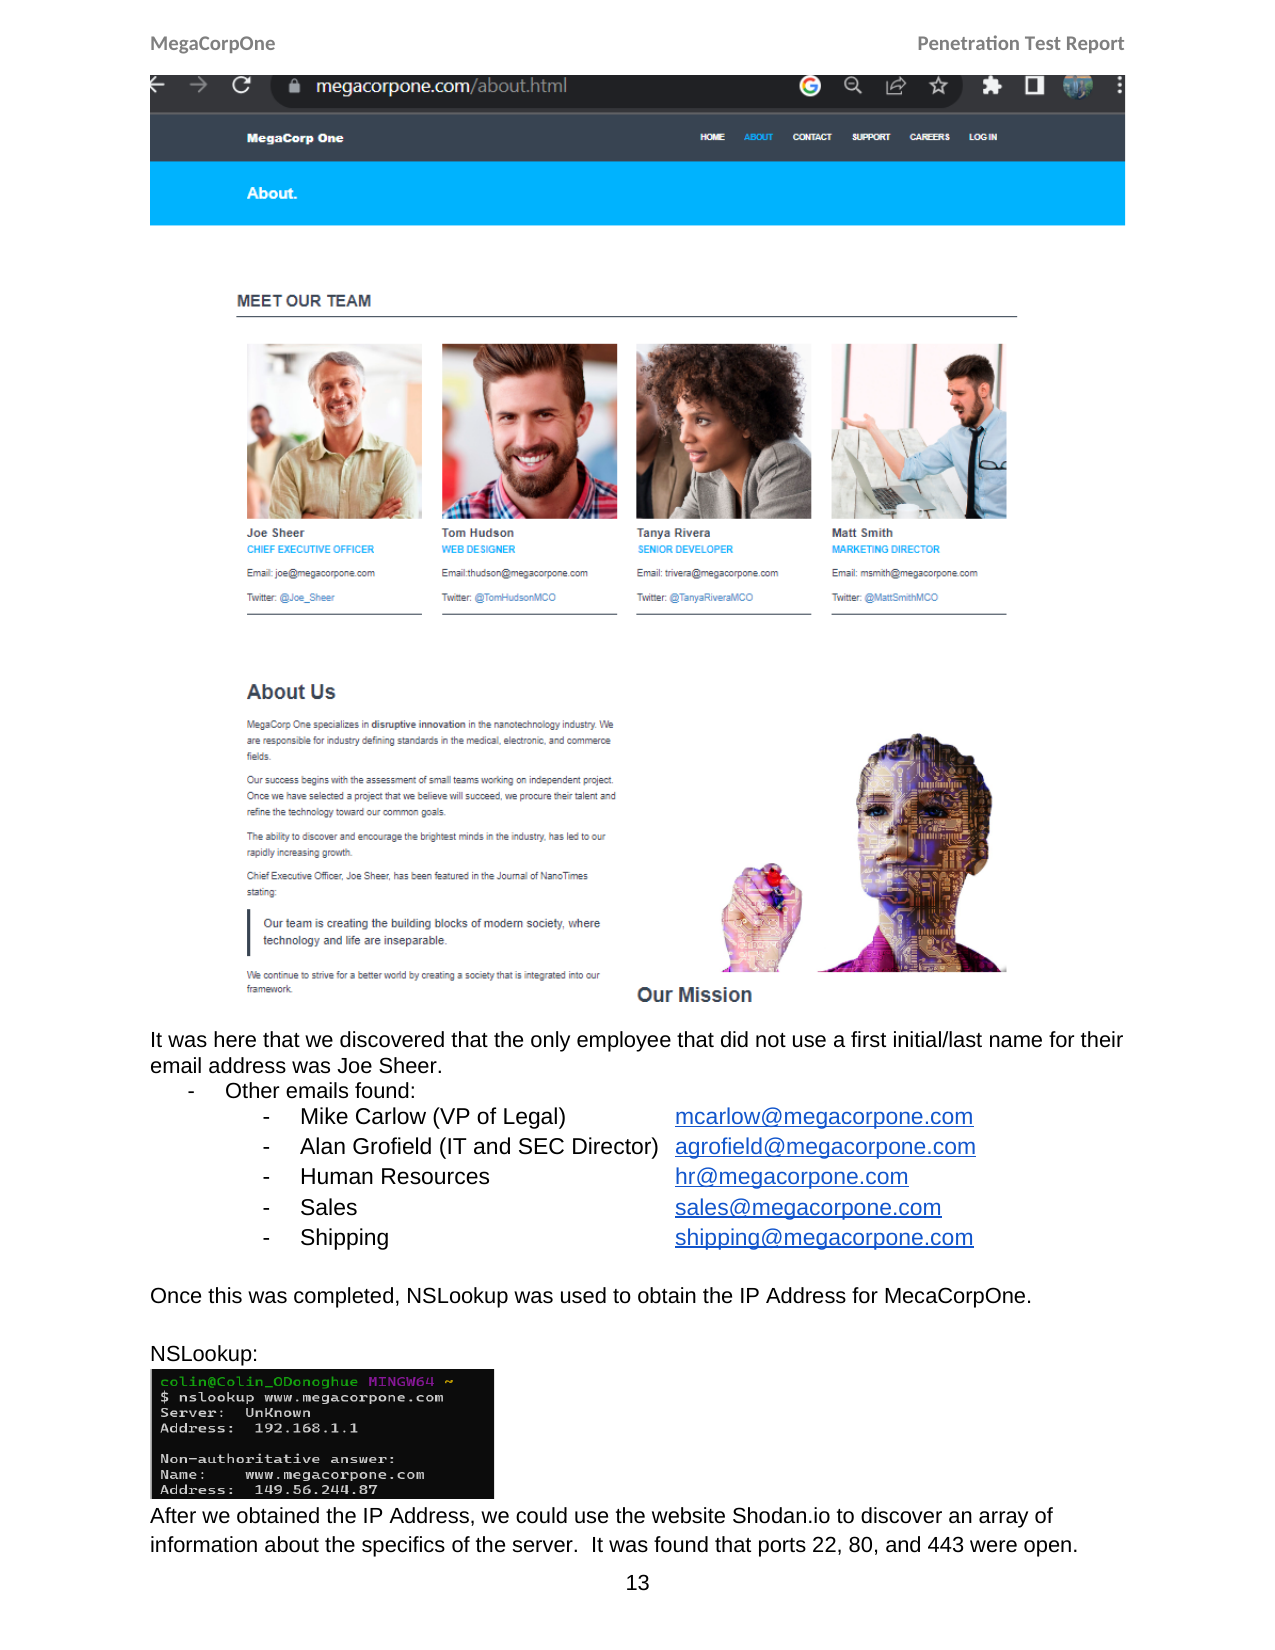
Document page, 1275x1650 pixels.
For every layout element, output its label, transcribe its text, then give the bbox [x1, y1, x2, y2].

list Mike Carlow (VP of Legal) mcarlow@megacorpone.com [262, 1103, 1125, 1129]
text NSLookup: [150, 1341, 1125, 1366]
list Sales sales@megacorpone.com [262, 1193, 1125, 1220]
picture [150, 75, 1125, 161]
picture [280, 189, 296, 198]
list Other emails found: [187, 1078, 1125, 1103]
list Alan Grofield (IT and SEC Director) agrofield@megacorpone.com [262, 1133, 1125, 1159]
picture [248, 188, 277, 198]
picture [150, 1369, 495, 1499]
text It was here that we discovered that the only employee that did not use a first initial/last name for their email address was Joe Sheer. [150, 1027, 1125, 1078]
text Once this was completed, NSLookup was used to obtain the IP Address for MecaCorpOne. [150, 1283, 1125, 1308]
list Human Resources hr@megacorpone.com [262, 1163, 1125, 1190]
picture [150, 226, 1125, 1002]
list Shipping shipping@megacorpone.com [262, 1224, 1125, 1250]
text After we obtained the IP Address, we could use the website Shodan.io to discover an array of information about the specifics of the server. It was found that ports 22, 80, and 443 were open. [150, 1502, 1125, 1557]
